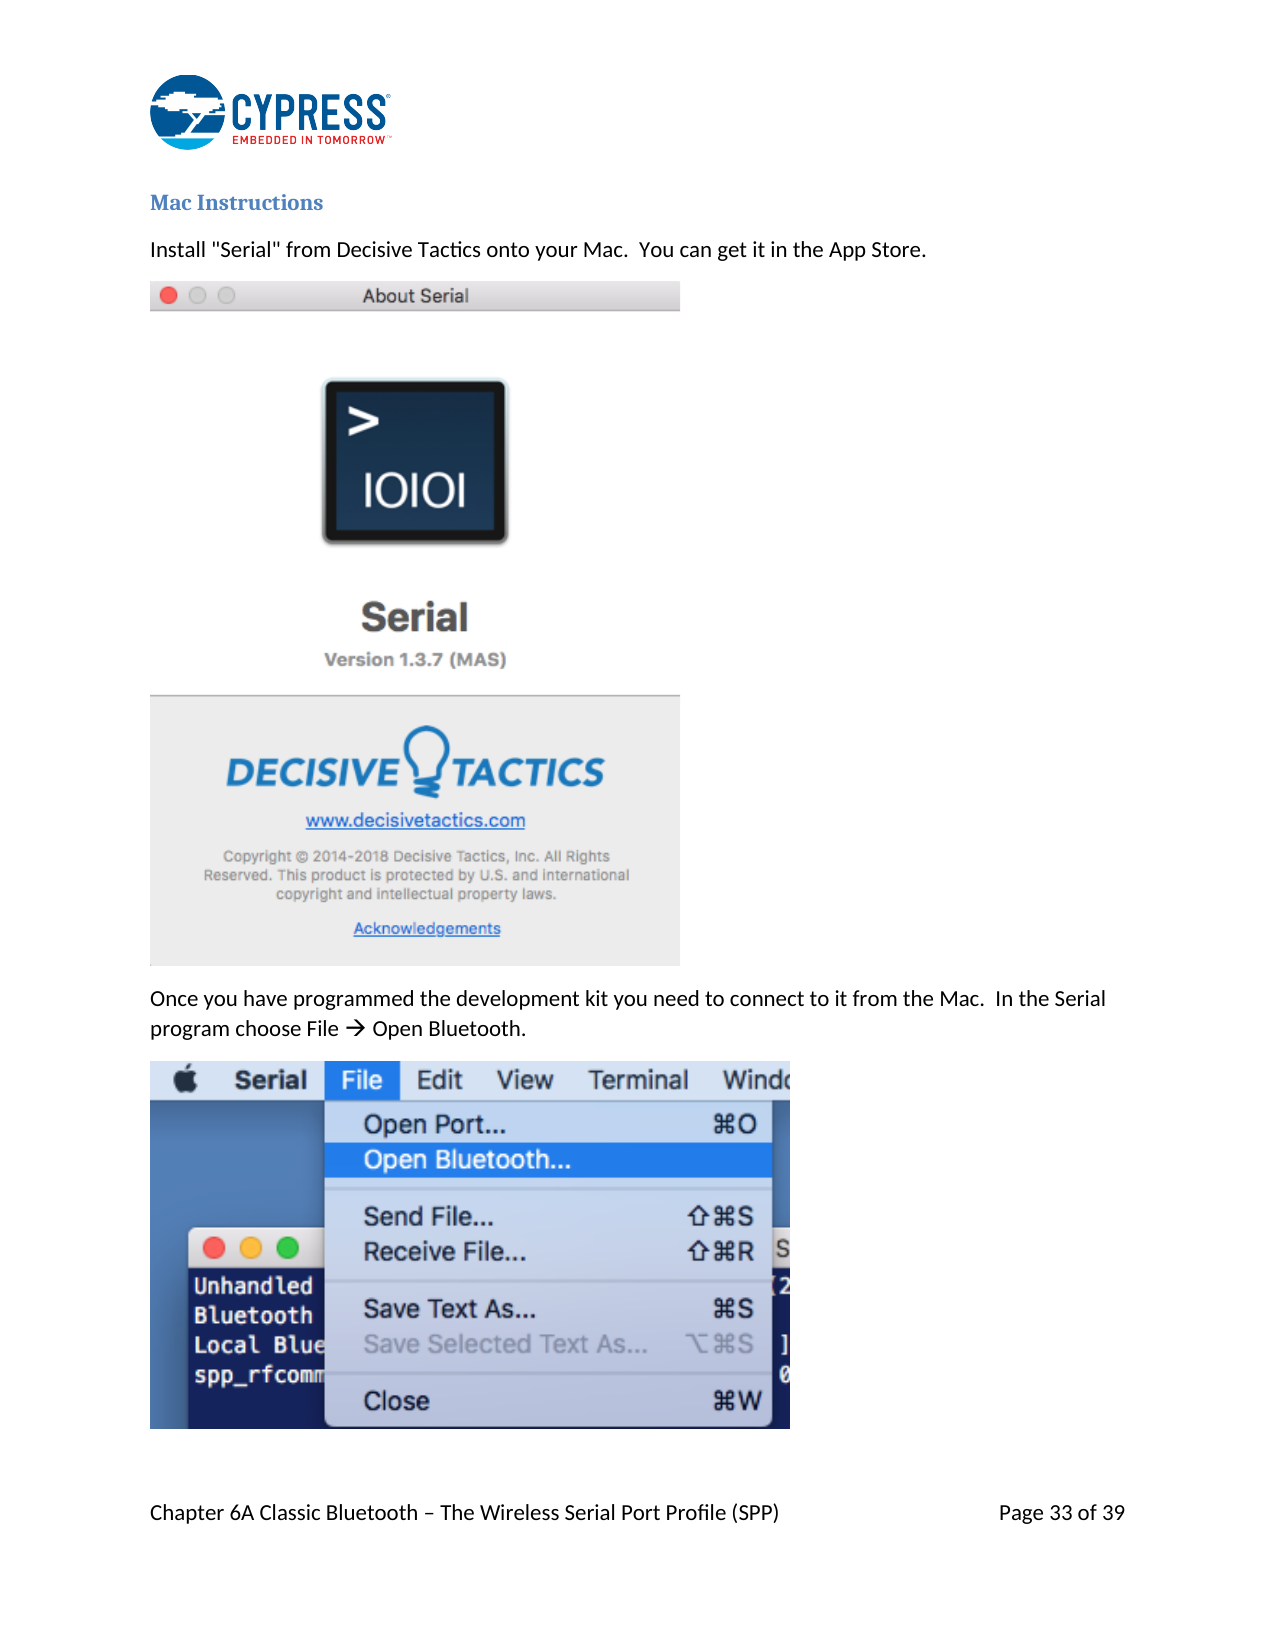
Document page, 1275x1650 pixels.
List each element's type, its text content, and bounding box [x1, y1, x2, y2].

picture [150, 1061, 790, 1429]
subtitle Mac Instructions [150, 189, 1125, 216]
text Once you have programmed the development kit you need to connect to it from the Mac. In the Serial program choose File Open Bluetooth. [150, 984, 1125, 1042]
text Install "Serial" from Decisive Tactics onto your Mac. You can get it in the App Store. [150, 235, 1125, 263]
picture [150, 281, 681, 966]
picture [150, 75, 392, 150]
